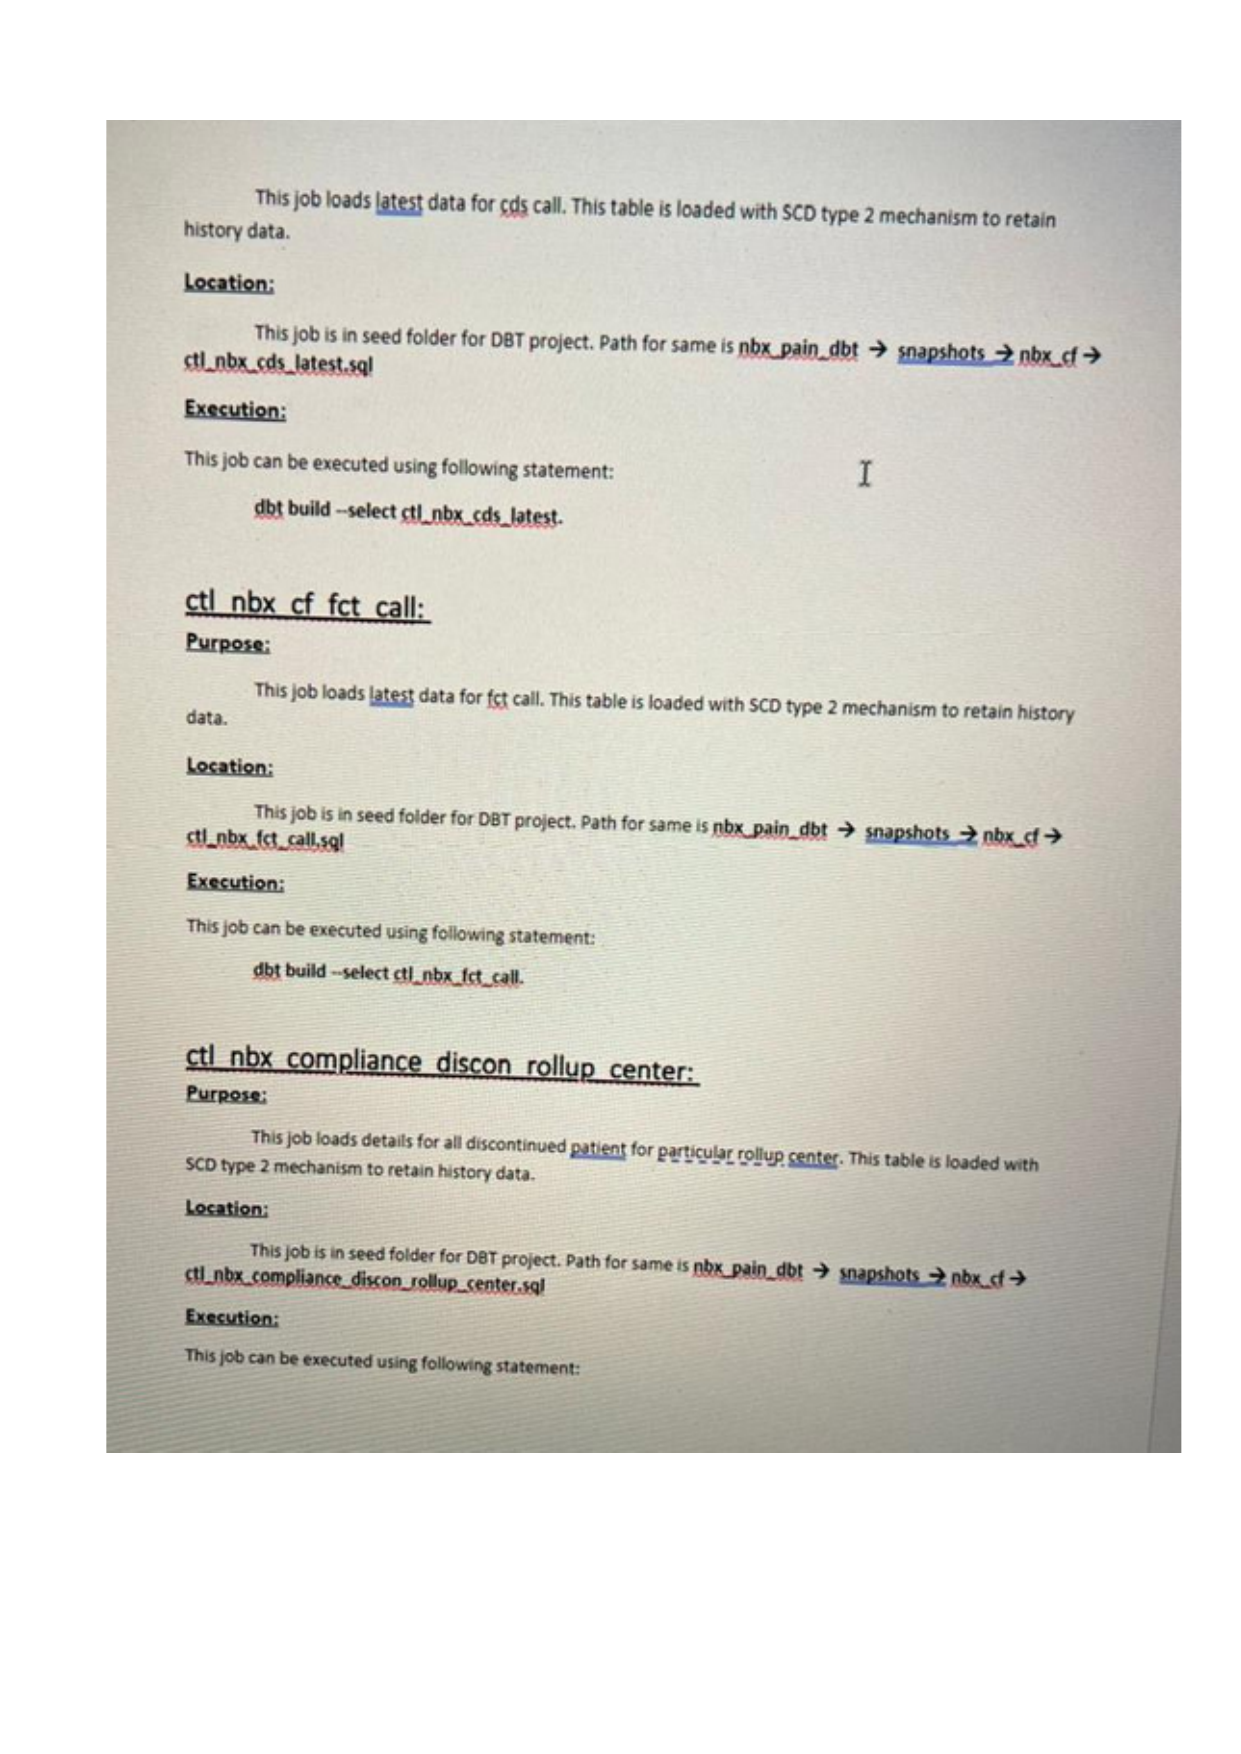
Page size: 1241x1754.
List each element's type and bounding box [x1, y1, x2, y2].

picture [106, 120, 1182, 1453]
